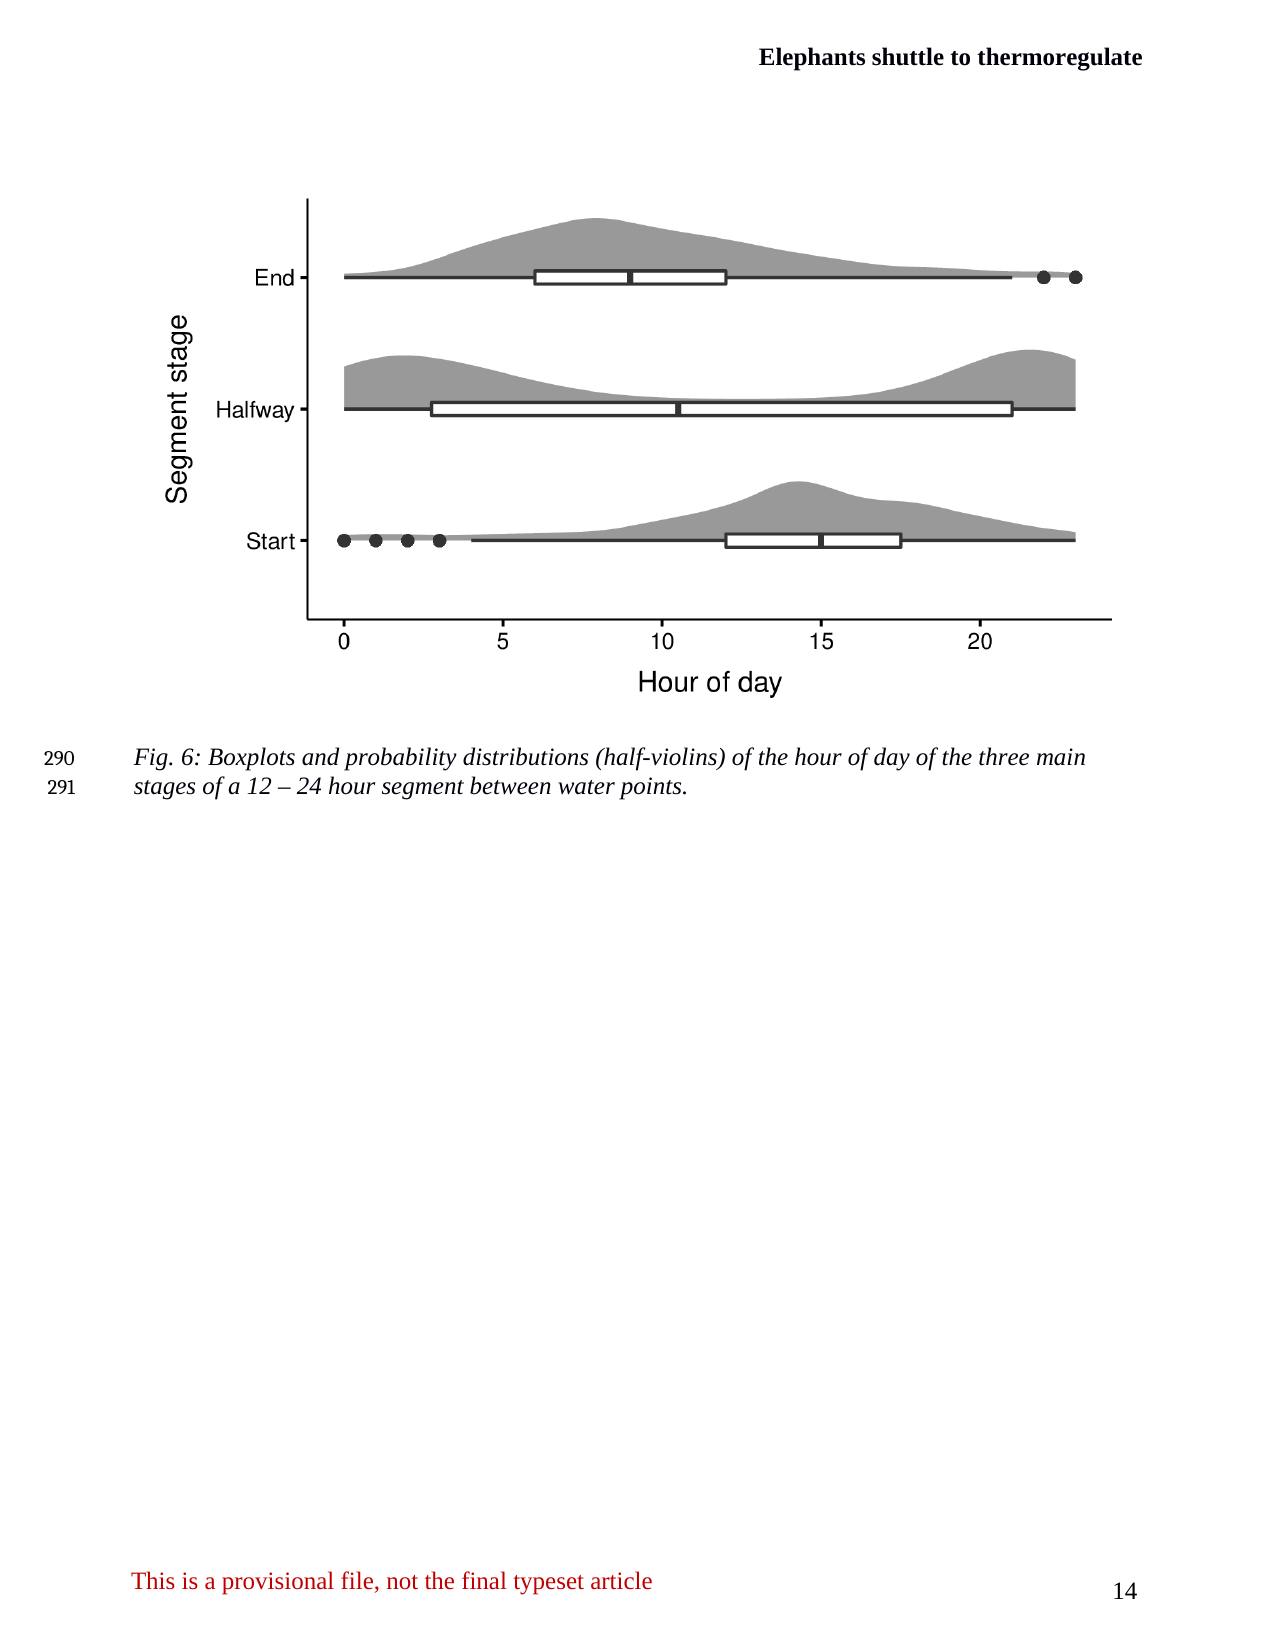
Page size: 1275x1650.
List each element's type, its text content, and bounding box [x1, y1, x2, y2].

picture [133, 118, 1152, 730]
